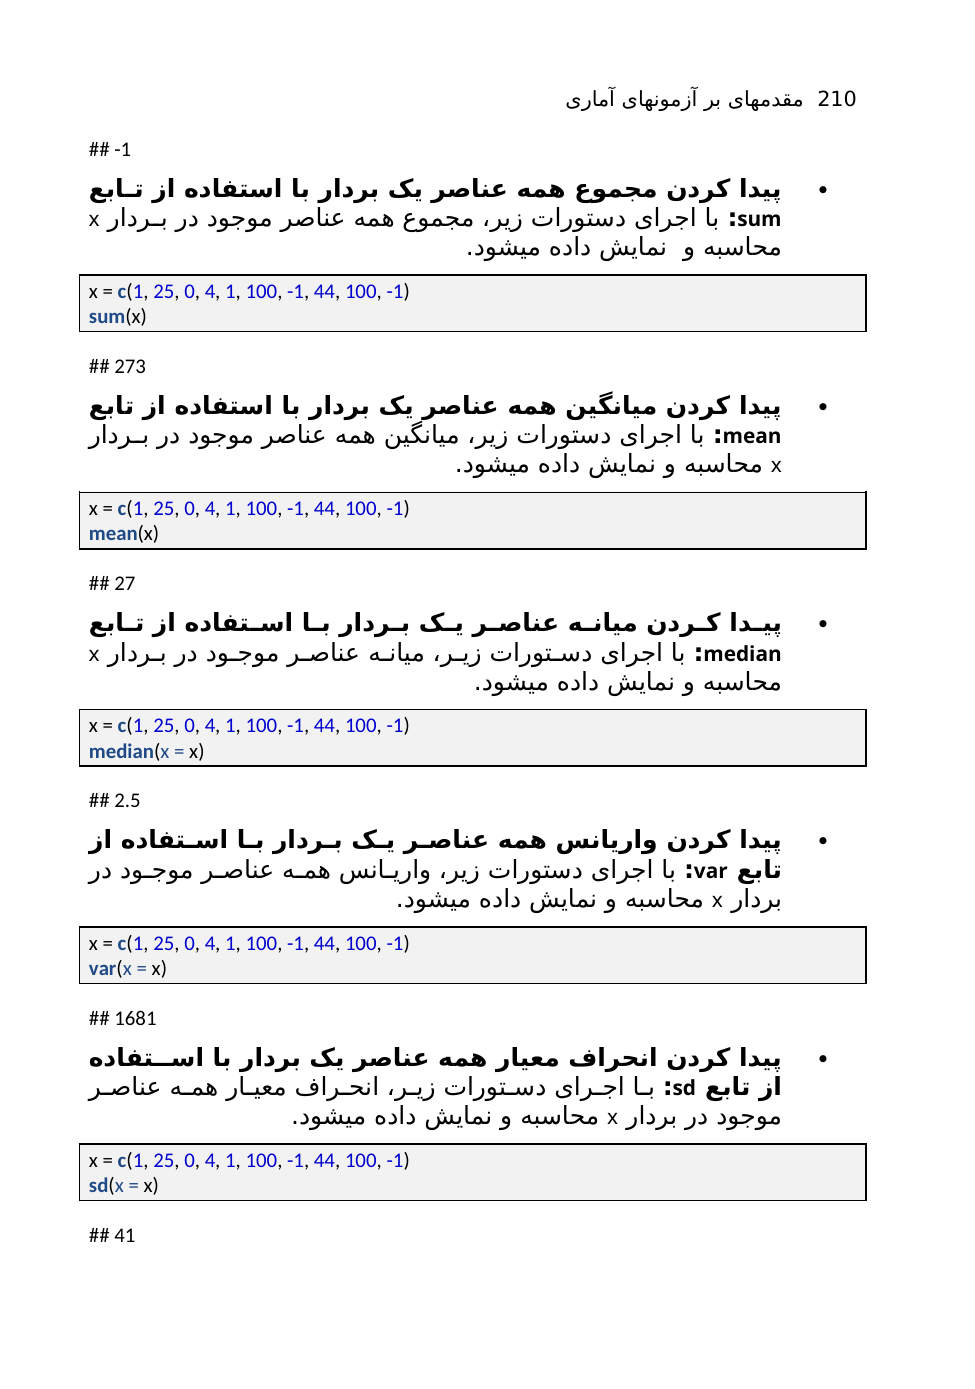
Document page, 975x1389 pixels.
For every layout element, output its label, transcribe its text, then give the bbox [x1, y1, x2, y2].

text ## 1681 [89, 1005, 857, 1030]
text x = c(1, 25, 0, 4, 1, 100, -1, 44, 100, -1) sd(x = x) [80, 1145, 865, 1200]
text ## 27 [89, 570, 857, 596]
text x = c(1, 25, 0, 4, 1, 100, -1, 44, 100, -1) median(x = x) [80, 710, 865, 765]
text x = c(1, 25, 0, 4, 1, 100, -1, 44, 100, -1) var(x = x) [80, 928, 865, 983]
text x = c(1, 25, 0, 4, 1, 100, -1, 44, 100, -1) sum(x) [80, 276, 865, 331]
list پیدا کردن واریانس همه عناصر یک بردار با استفاده از تابع var: با اجرای دستورات زیر، واریانس همه عناصر موجود در بردار x محاسبه و نمایش داده می‏شود. [89, 826, 819, 913]
text ## 273 [89, 353, 857, 378]
text ## -1 [89, 136, 857, 161]
text ## 41 [89, 1222, 857, 1248]
list پیدا کردن انحراف معیار همه عناصر یک بردار با استفاده از تابع sd: با اجرای دستورات زیر، انحراف معیار همه عناصر موجود در بردار x محاسبه و نمایش داده می‏شود. [89, 1043, 819, 1131]
list پیدا کردن میانه عناصر یک بردار با استفاده از تابع median: با اجرای دستورات زیر، میانه عناصر موجود در بردار x محاسبه و نمایش داده می‏شود. [89, 608, 819, 696]
list پیدا کردن مجموع همه عناصر یک بردار با استفاده از تابع sum: با اجرای دستورات زیر، مجموع همه عناصر موجود در بردار x محاسبه و نمایش داده می‏شود. [89, 174, 819, 262]
list پیدا کردن میانگین همه عناصر یک بردار با استفاده از تابع mean: با اجرای دستورات زیر، میانگین همه عناصر موجود در بردار x محاسبه و نمایش داده می‏شود. [89, 391, 819, 479]
text ## 2.5 [89, 788, 857, 813]
text x = c(1, 25, 0, 4, 1, 100, -1, 44, 100, -1) mean(x) [80, 493, 865, 548]
